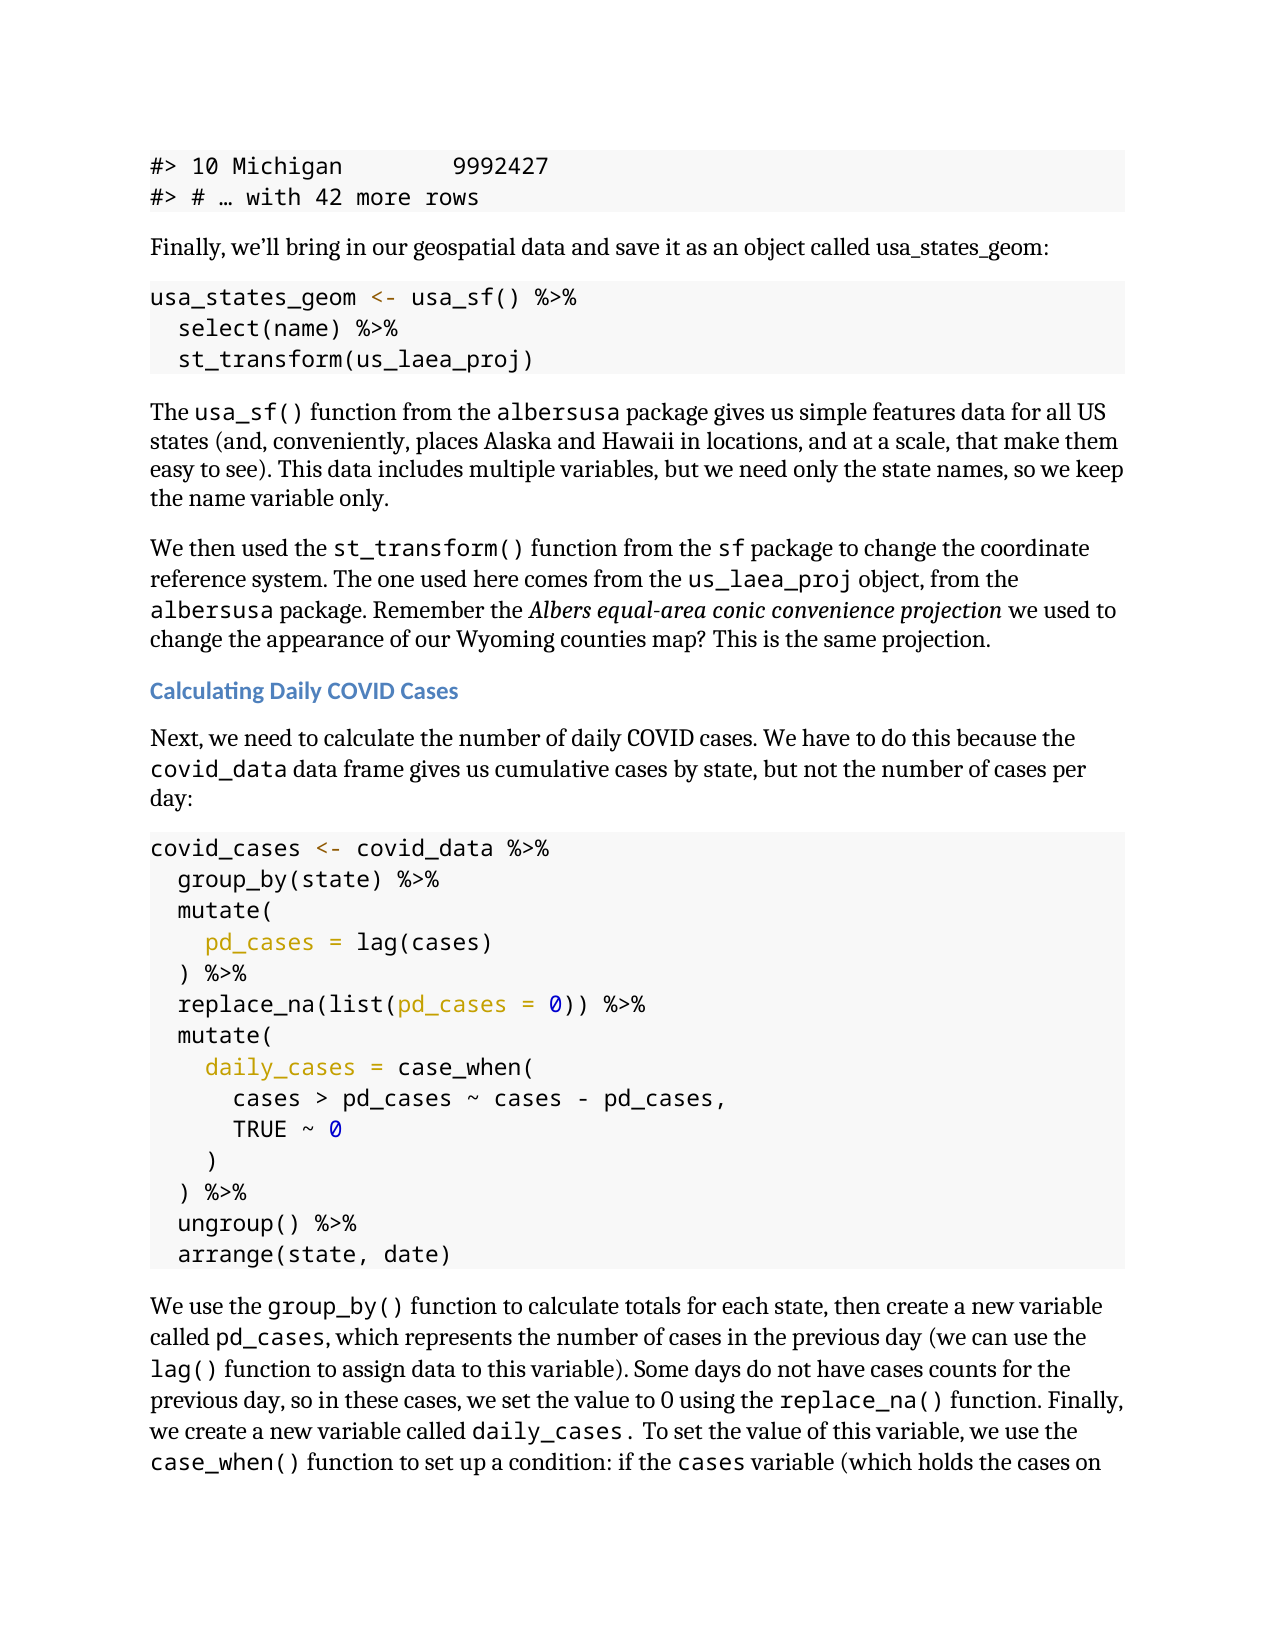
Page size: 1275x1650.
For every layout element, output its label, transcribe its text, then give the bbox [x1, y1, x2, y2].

text We then used the st_transform() function from the sf package to change the coordinate reference system. The one used here comes from the us_laea_proj object, from the albersusa package. Remember the Albers equal-area conic convenience projection we used to change the appearance of our Wyoming counties map? This is the same projection. [150, 532, 1125, 654]
text covid_cases <- covid_data %>% group_by(state) %>% mutate( pd_cases = lag(cases) ) %>% replace_na(list(pd_cases = 0)) %>% mutate( daily_cases = case_when( cases > pd_cases ~ cases - pd_cases, TRUE ~ 0 ) ) %>% ungroup() %>% arrange(state, date) [219, 832, 1125, 1269]
text usa_states_geom <- usa_sf() %>% select(name) %>% st_transform(us_laea_proj) [397, 281, 1125, 374]
text Next, we need to calculate the number of daily COVID cases. We have to do this because the covid_data data frame gives us cumulative cases by state, but not the number of cases per day: [150, 724, 1125, 813]
subtitle Calculating Daily COVID Cases [150, 675, 1125, 706]
text The usa_sf() function from the albersusa package gives us simple features data for all US states (and, conveniently, places Alaska and Hawaii in locations, and at a scale, that make them easy to see). This data includes multiple variables, but we need only the state names, so we keep the name variable only. [150, 395, 1125, 513]
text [150, 150, 1125, 212]
text Finally, we’ll bring in our geospatial data and save it as an object called usa_states_geom: [150, 233, 1125, 262]
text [150, 1290, 1125, 1478]
